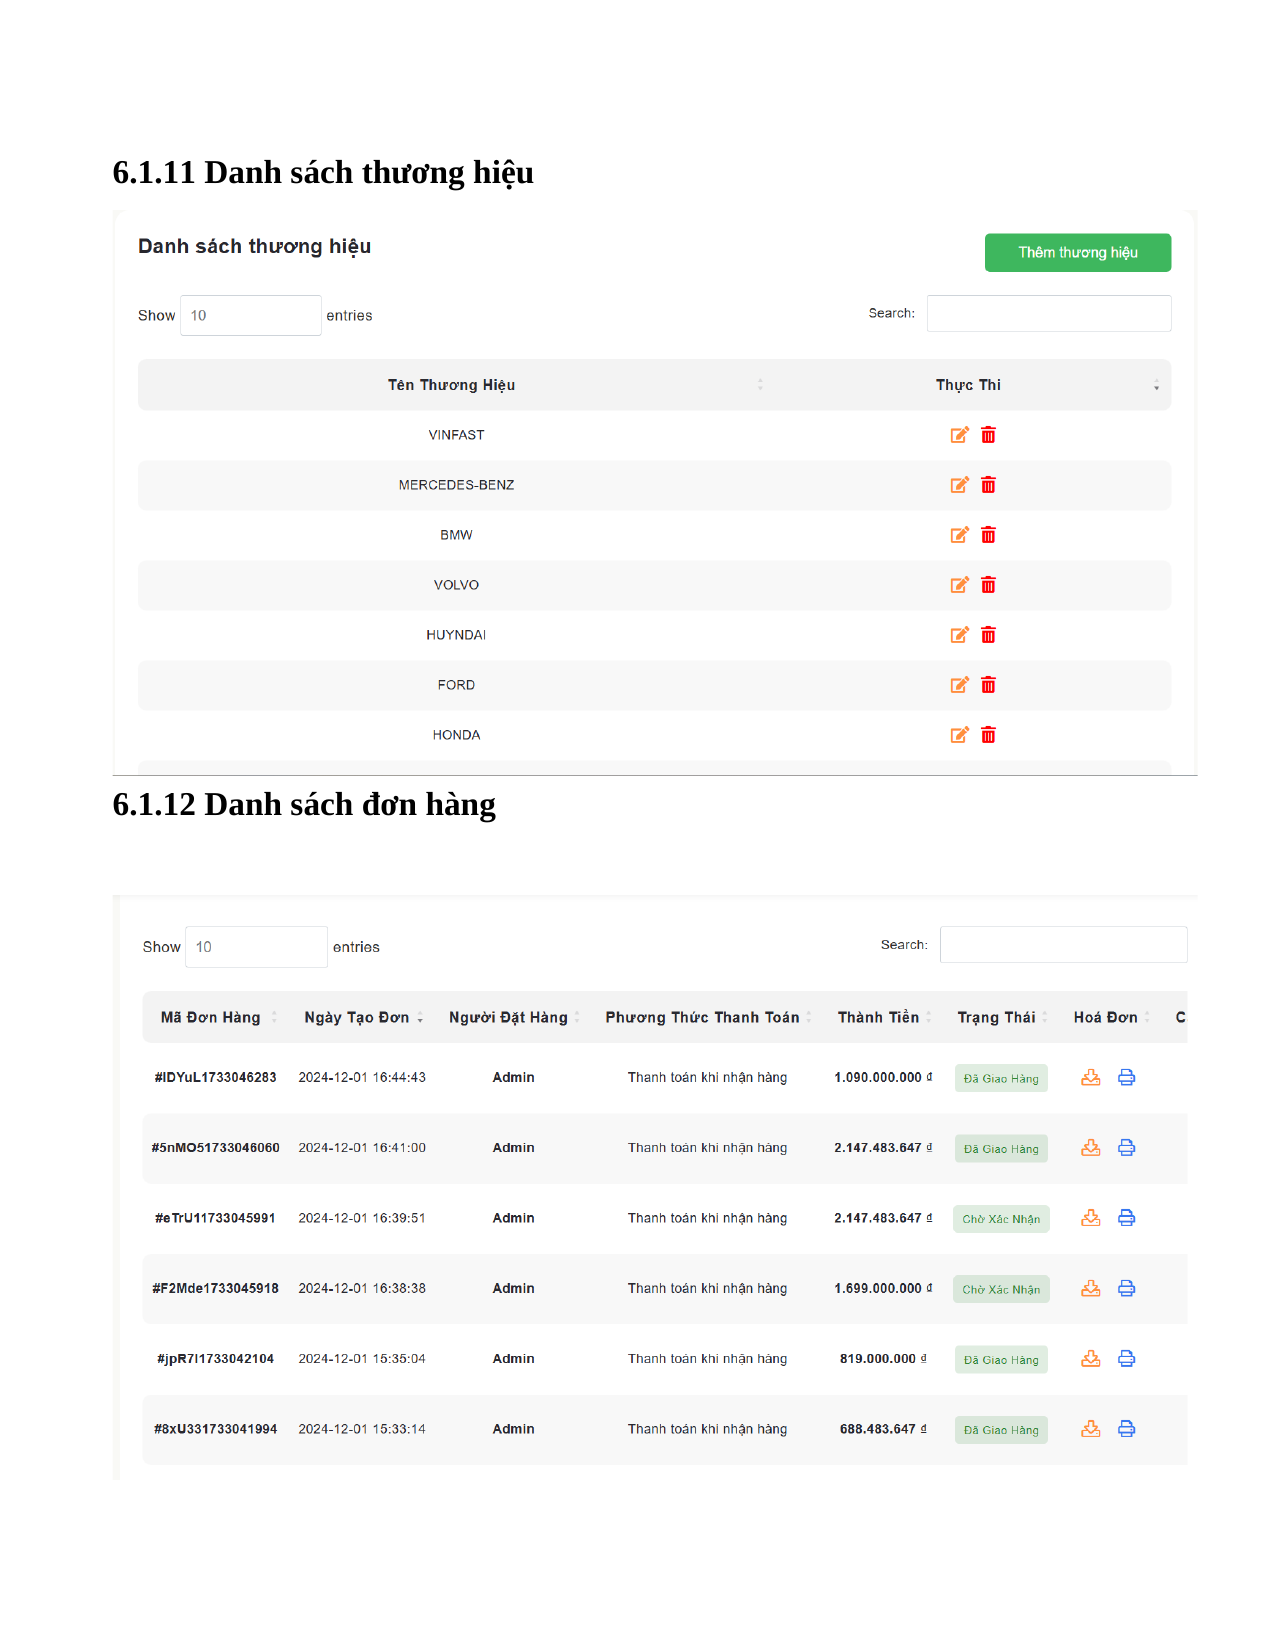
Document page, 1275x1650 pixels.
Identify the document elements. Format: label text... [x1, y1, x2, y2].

subtitle 6.1.11 Danh sách thương hiệu [112, 153, 1198, 191]
picture [112, 210, 1198, 776]
subtitle 6.1.12 Danh sách đơn hàng [112, 784, 1198, 822]
picture [112, 894, 1198, 1480]
